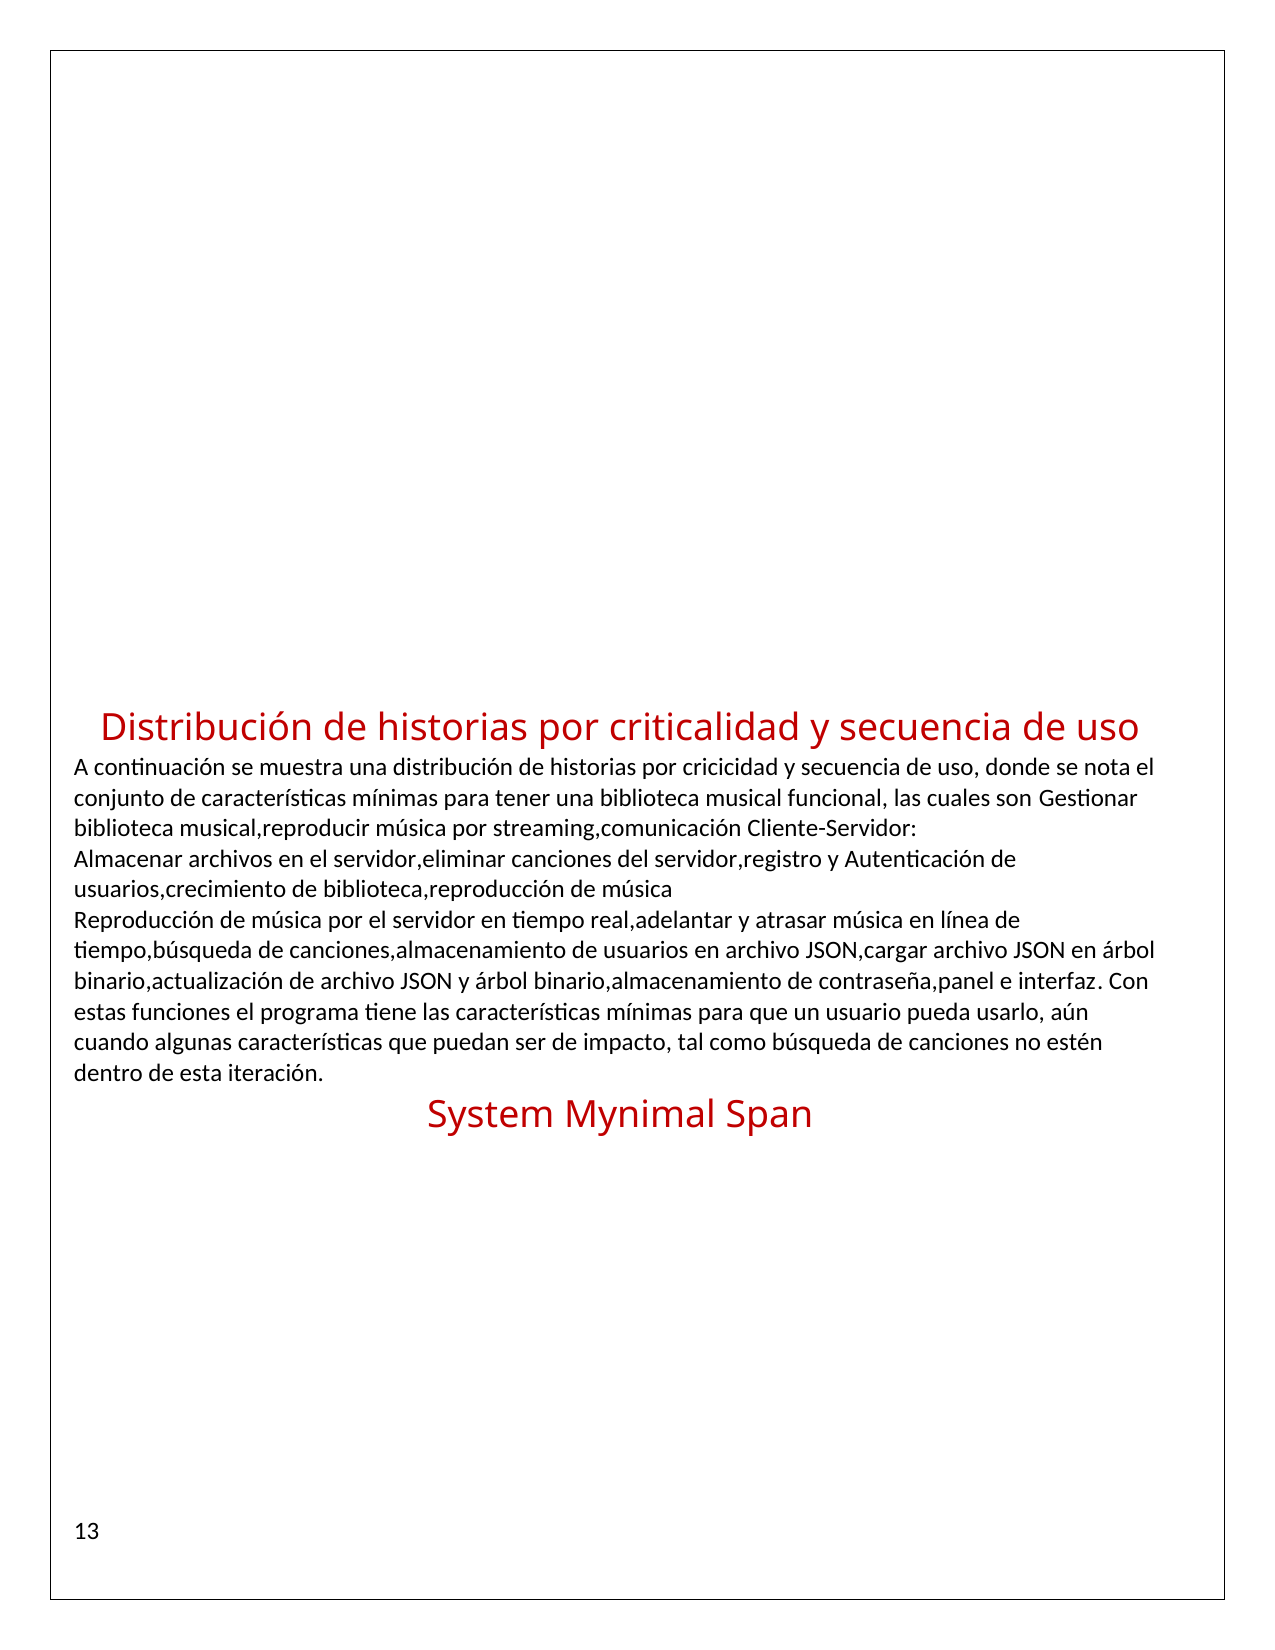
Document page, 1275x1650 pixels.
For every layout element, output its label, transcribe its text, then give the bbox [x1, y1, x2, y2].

text Distribución de historias por criticalidad y secuencia de uso [74, 700, 1166, 751]
text A continuación se muestra una distribución de historias por cricicidad y secuencia de uso, donde se nota el conjunto de características mínimas para tener una biblioteca musical funcional, las cuales son Gestionar biblioteca musical,reproducir música por streaming,comunicación Cliente-Servidor: [74, 751, 1166, 843]
text System Mynimal Span [74, 1087, 1166, 1138]
text Reproducción de música por el servidor en tiempo real,adelantar y atrasar música en línea de tiempo,búsqueda de canciones,almacenamiento de usuarios en archivo JSON,cargar archivo JSON en árbol binario,actualización de archivo JSON y árbol binario,almacenamiento de contraseña,panel e interfaz. Con estas funciones el programa tiene las características mínimas para que un usuario pueda usarlo, aún cuando algunas características que puedan ser de impacto, tal como búsqueda de canciones no estén dentro de esta iteración. [74, 904, 1166, 1087]
text Almacenar archivos en el servidor,eliminar canciones del servidor,registro y Autenticación de usuarios,crecimiento de biblioteca,reproducción de música [74, 843, 1166, 904]
